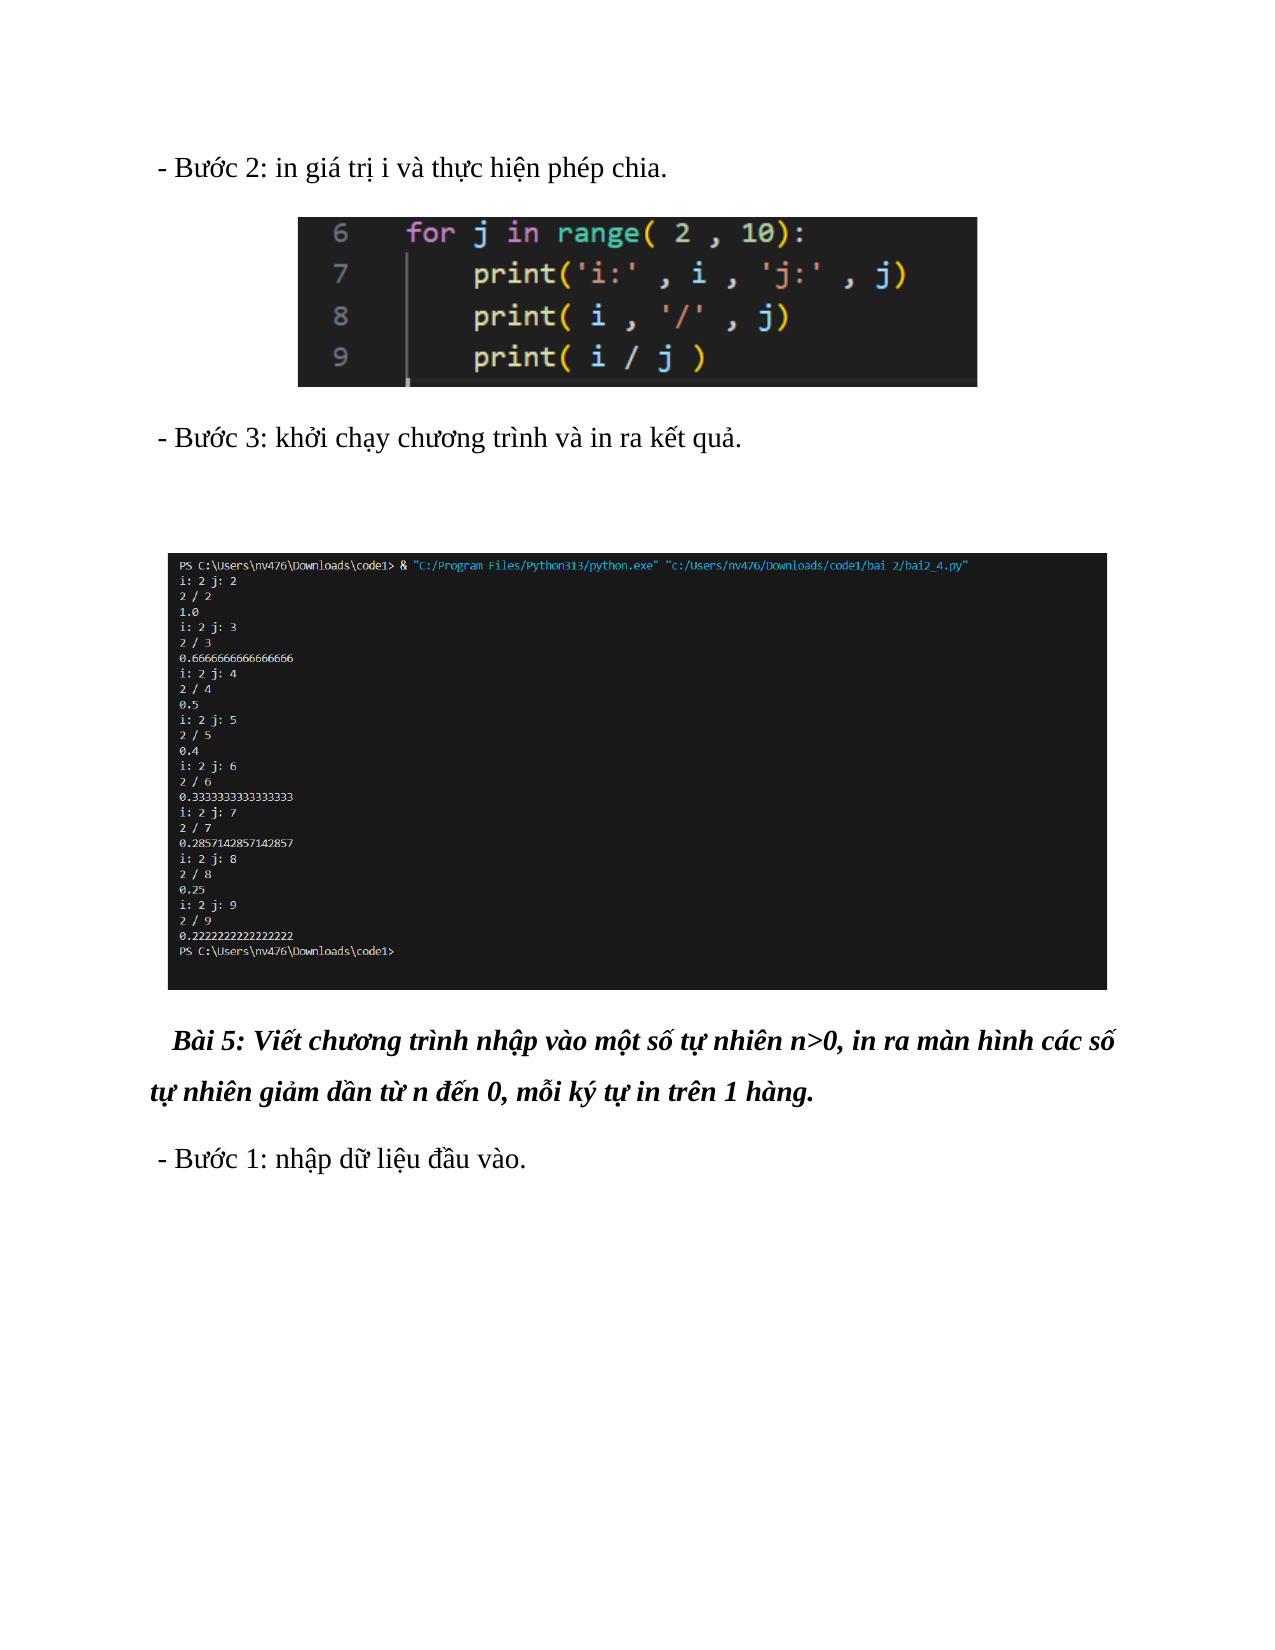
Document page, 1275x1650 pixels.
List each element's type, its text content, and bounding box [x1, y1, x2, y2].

picture [167, 553, 1108, 990]
text - Bước 2: in giá trị i và thực hiện phép chia. [150, 150, 1125, 183]
text - Bước 1: nhập dữ liệu đầu vào. [150, 1141, 1125, 1174]
text Bài 5: Viết chương trình nhập vào một số tự nhiên n>0, in ra màn hình các số tự nhiên giảm dần từ n đến 0, mỗi ký tự in trên 1 hàng. [150, 1023, 1125, 1107]
text - Bước 3: khởi chạy chương trình và in ra kết quả. [150, 420, 1125, 453]
picture [297, 217, 978, 387]
